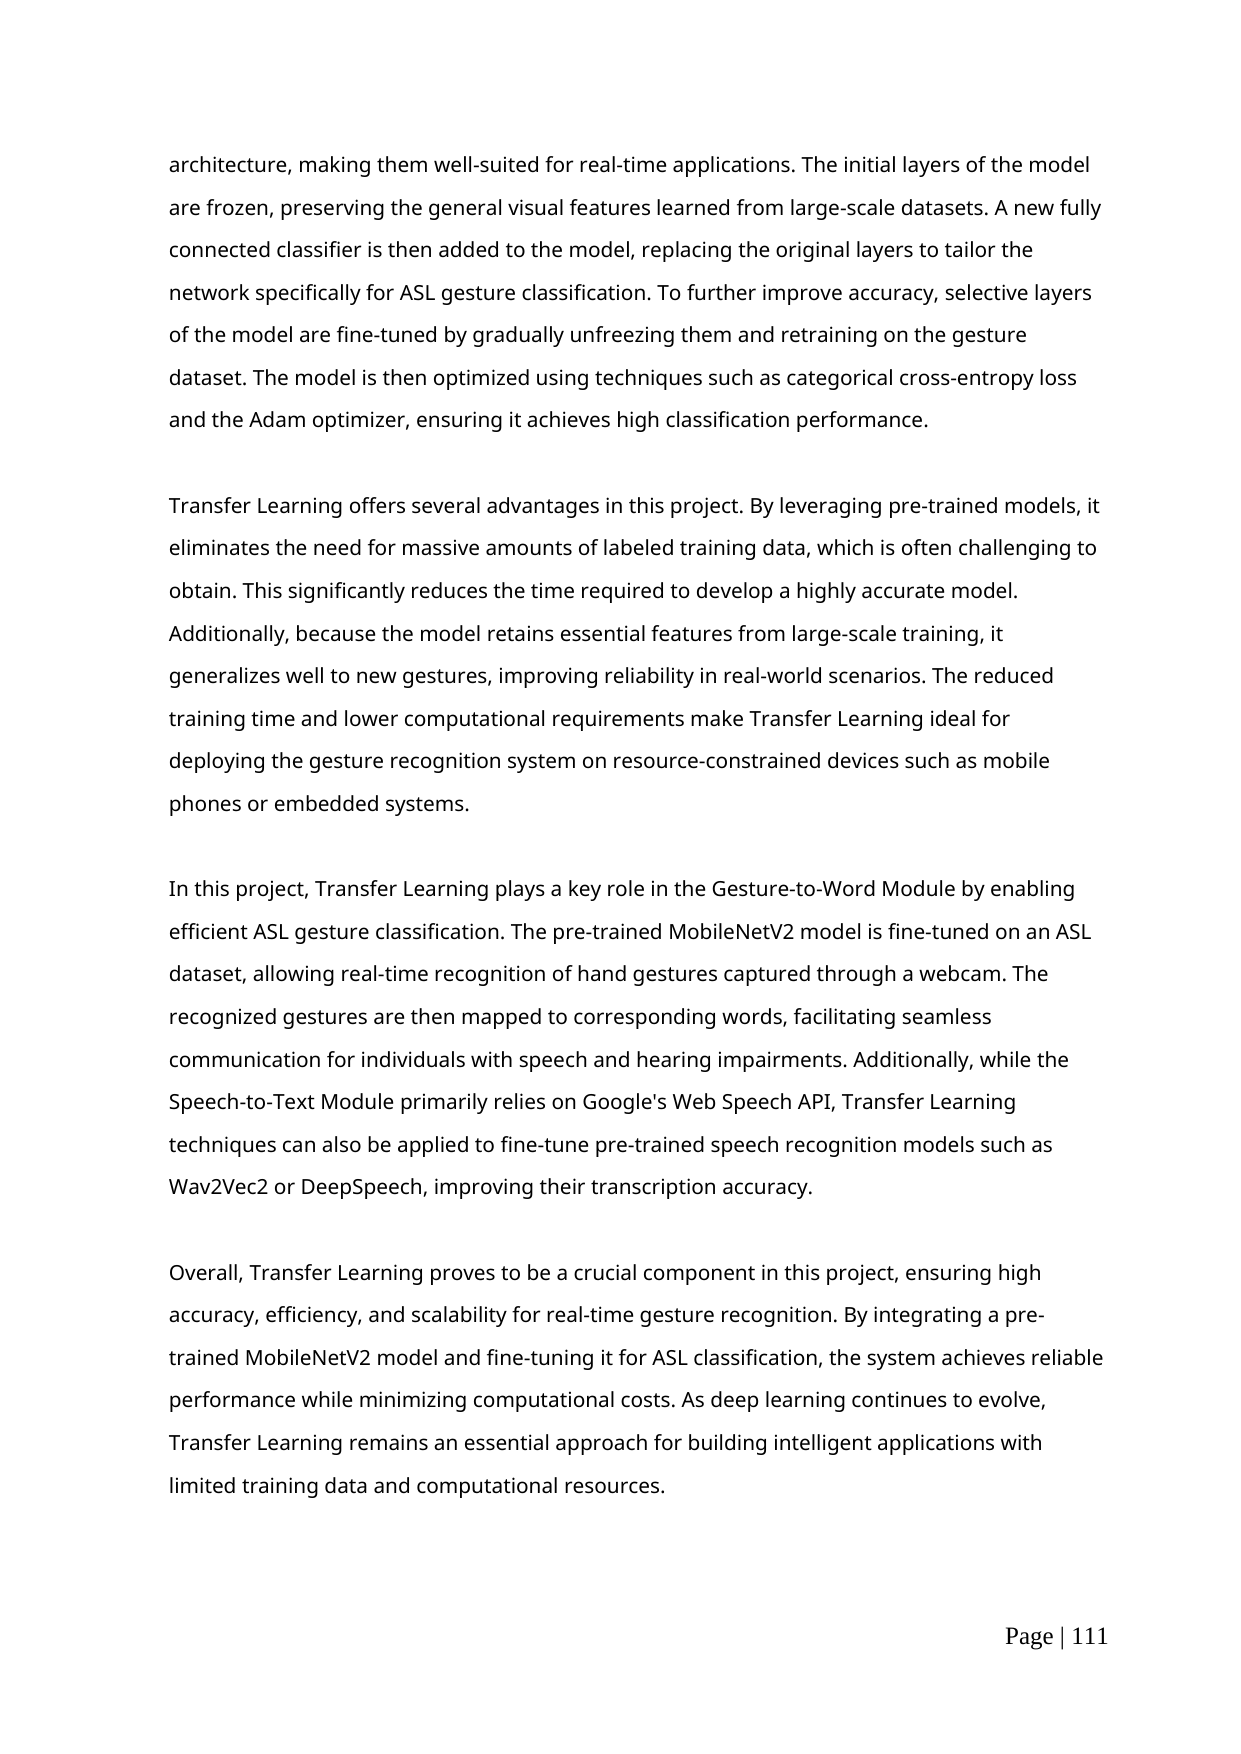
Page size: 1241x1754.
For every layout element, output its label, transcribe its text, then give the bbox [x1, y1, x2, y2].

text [169, 150, 1108, 434]
text Transfer Learning offers several advantages in this project. By leveraging pre-trained models, it eliminates the need for massive amounts of labeled training data, which is often challenging to obtain. This significantly reduces the time required to develop a highly accurate model. Additionally, because the model retains essential features from large-scale training, it generalizes well to new gestures, improving reliability in real-world scenarios. The reduced training time and lower computational requirements make Transfer Learning ideal for deploying the gesture recognition system on resource-constrained devices such as mobile phones or embedded systems. [169, 491, 1108, 817]
text Overall, Transfer Learning proves to be a crucial component in this project, ensuring high accuracy, efficiency, and scalability for real-time gesture recognition. By integrating a pre-trained MobileNetV2 model and fine-tuning it for ASL classification, the system achieves reliable performance while minimizing computational costs. As deep learning continues to evolve, Transfer Learning remains an essential approach for building intelligent applications with limited training data and computational resources. [169, 1258, 1108, 1499]
text In this project, Transfer Learning plays a key role in the Gesture-to-Word Module by enabling efficient ASL gesture classification. The pre-trained MobileNetV2 model is fine-tuned on an ASL dataset, allowing real-time recognition of hand gestures captured through a webcam. The recognized gestures are then mapped to corresponding words, facilitating seamless communication for individuals with speech and hearing impairments. Additionally, while the Speech-to-Text Module primarily relies on Google's Web Speech API, Transfer Learning techniques can also be applied to fine-tune pre-trained speech recognition models such as Wav2Vec2 or DeepSpeech, improving their transcription accuracy. [169, 874, 1108, 1201]
